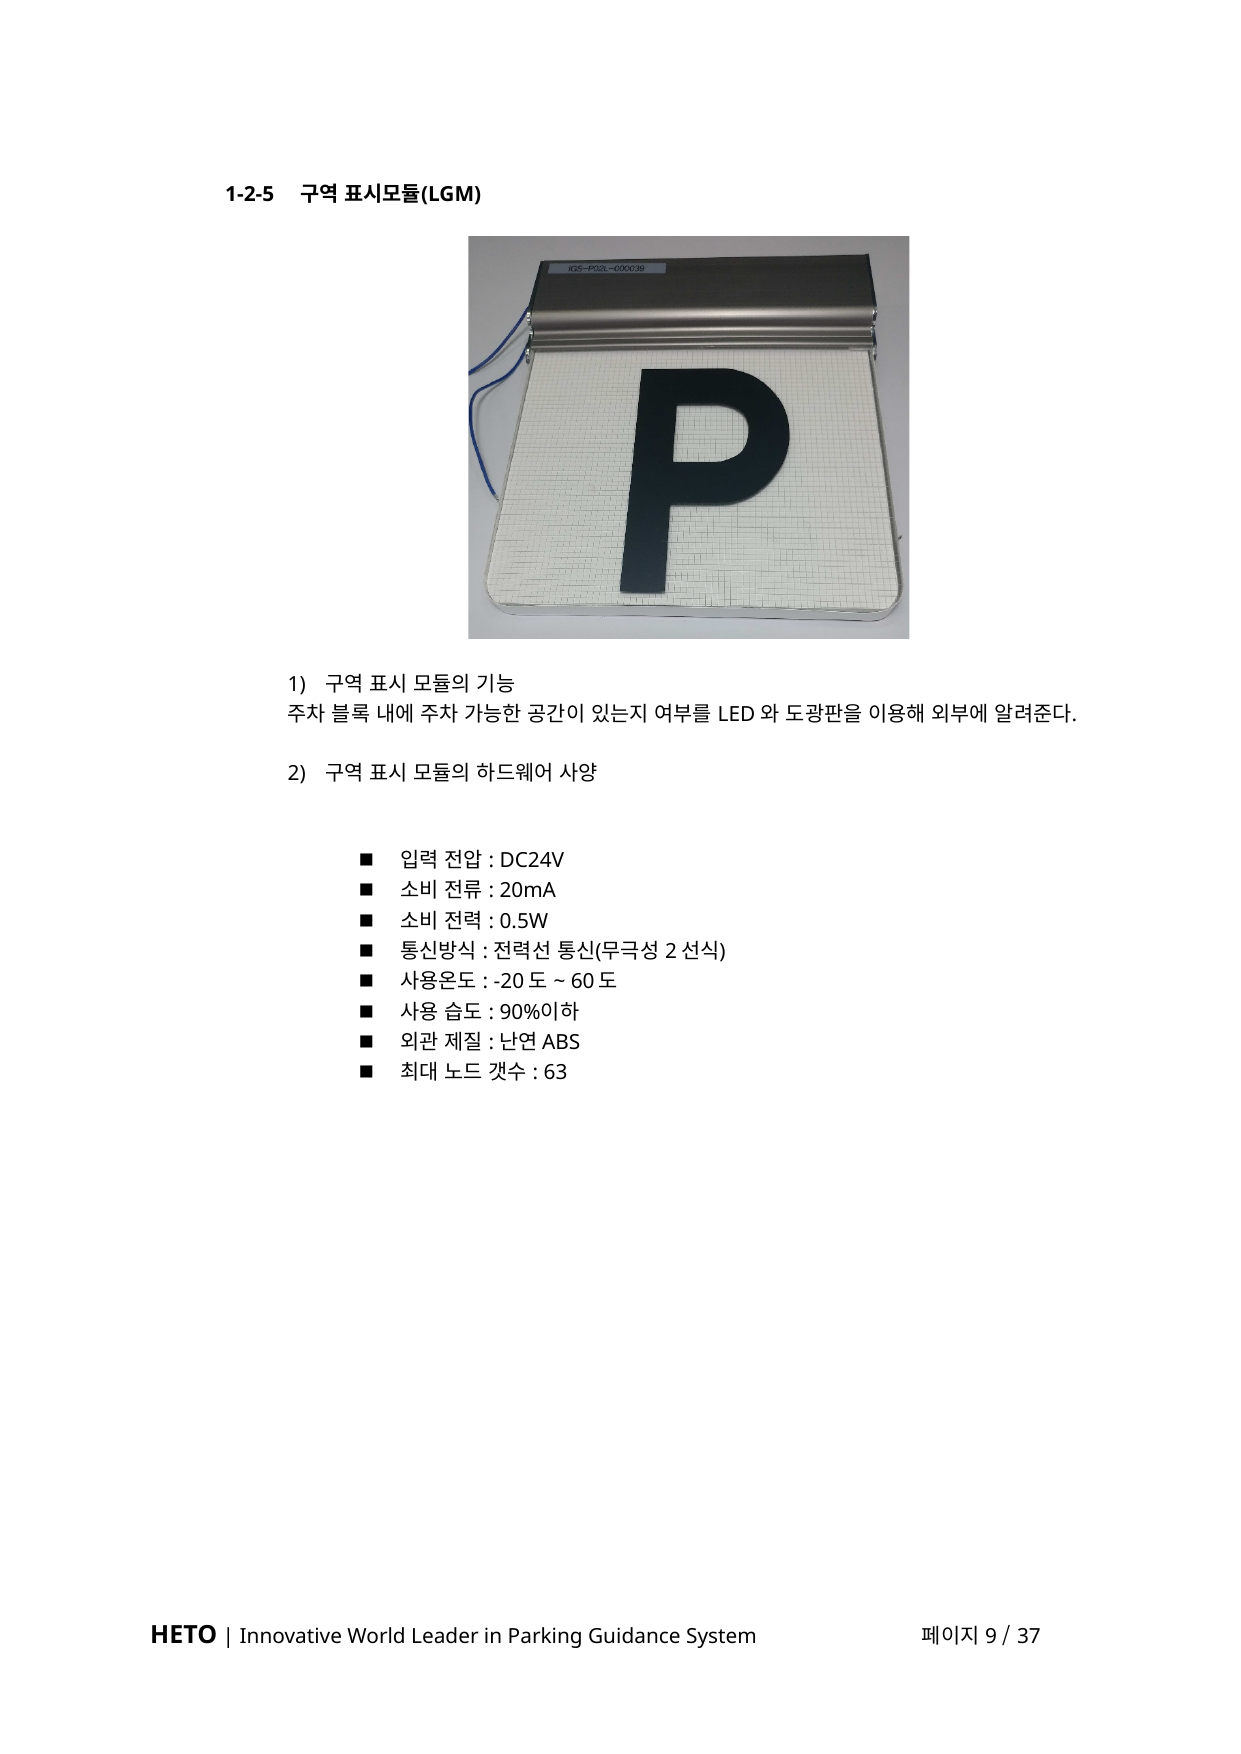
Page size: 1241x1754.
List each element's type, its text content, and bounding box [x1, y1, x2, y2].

list 소비 전력 : 0.5W [358, 904, 1090, 934]
list 최대 노드 갯수 : 63 [358, 1056, 1090, 1086]
list 사용온도 : -20도 ~ 60도 [358, 965, 1090, 995]
list 소비 전류 : 20mA [358, 874, 1090, 904]
list 입력 전압 : DC24V [358, 843, 1090, 874]
text 주차 블록 내에 주차 가능한 공간이 있는지 여부를 LED 와 도광판을 이용해 외부에 알려준다. [287, 697, 1090, 728]
subtitle 구역 표시모듈(LGM) [225, 177, 1090, 207]
list 사용 습도 : 90%이하 [358, 995, 1090, 1025]
list 외관 제질 : 난연ABS [358, 1025, 1090, 1056]
list 구역 표시 모듈의 기능 [287, 667, 1090, 697]
picture [468, 236, 910, 639]
list 통신방식 : 전력선 통신(무극성 2선식) [358, 934, 1090, 965]
list 구역 표시 모듈의 하드웨어 사양 [287, 756, 1090, 787]
